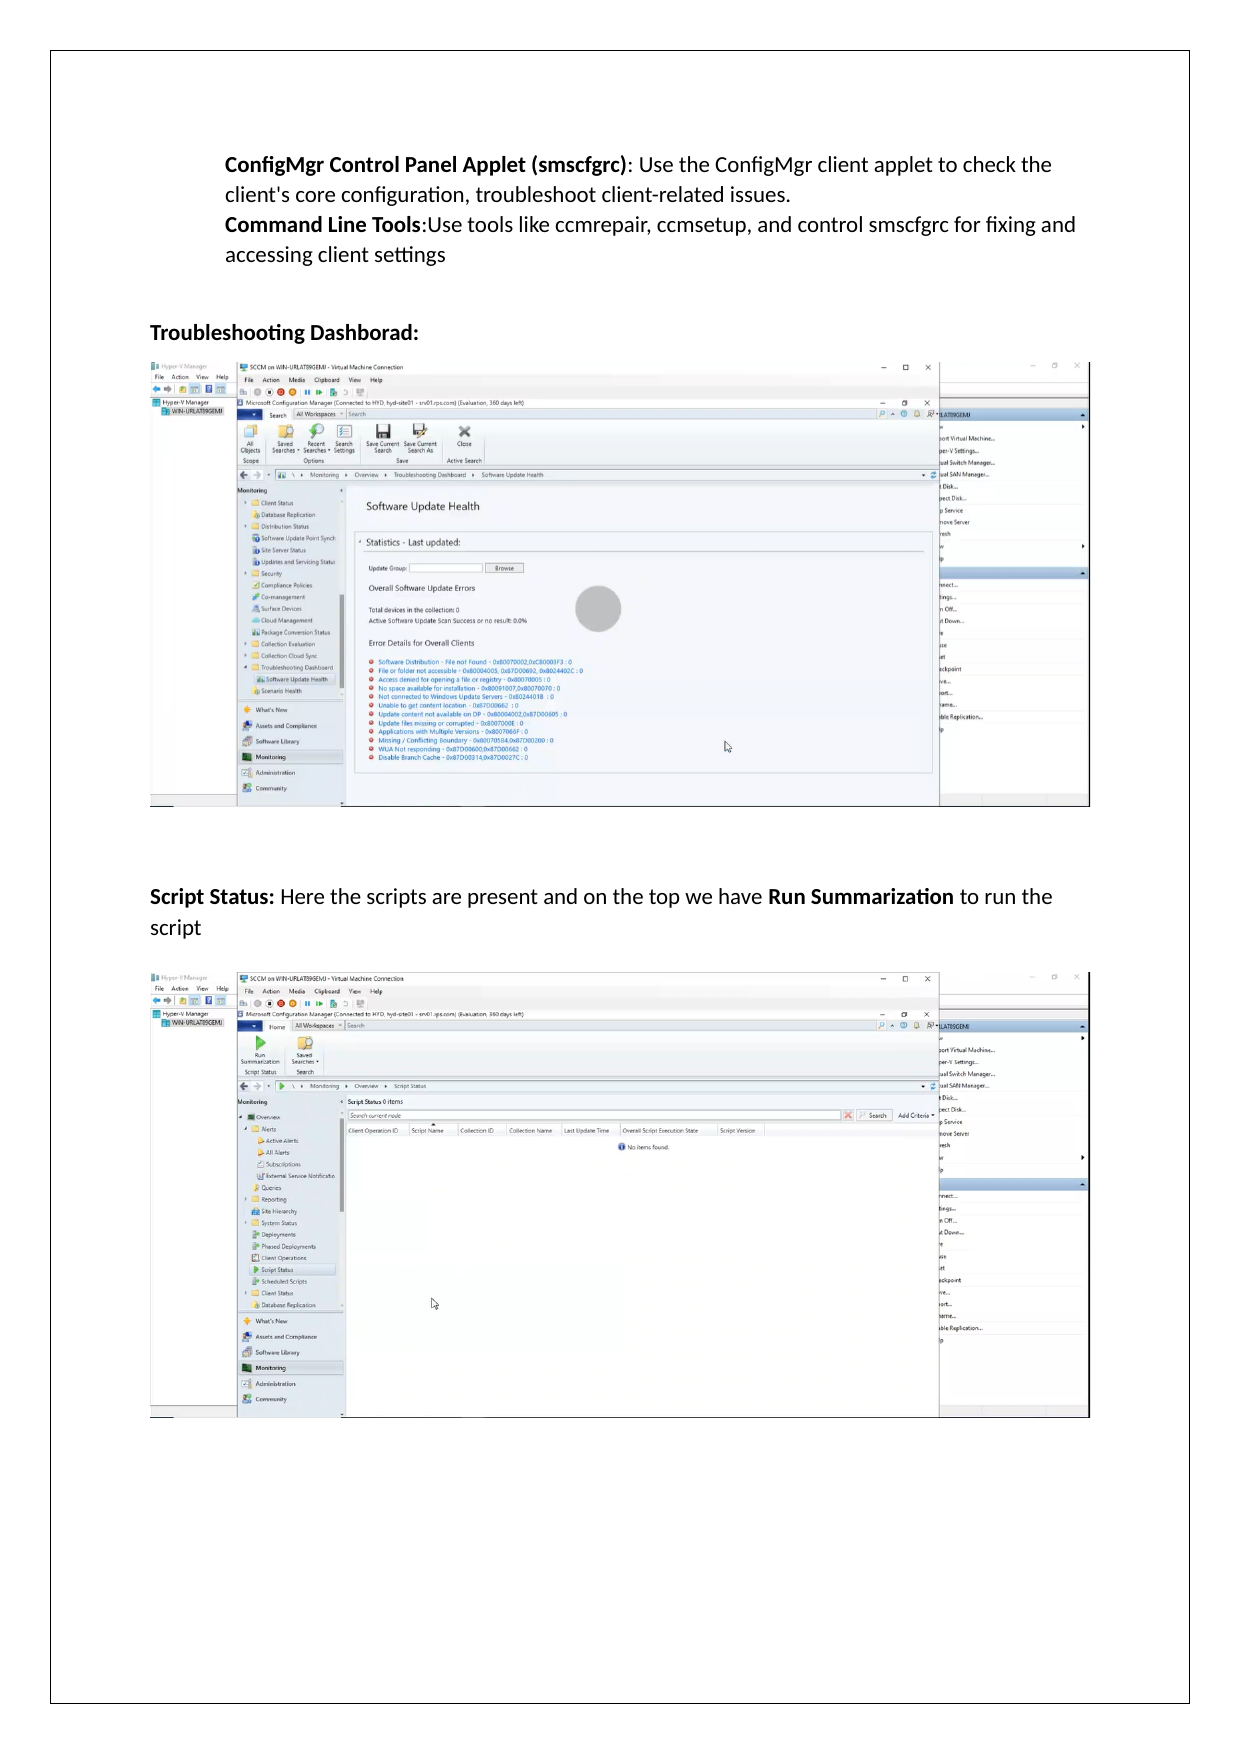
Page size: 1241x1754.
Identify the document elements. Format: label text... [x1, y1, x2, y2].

text Script Status: Here the scripts are present and on the top we have Run Summarization to run the script [150, 882, 1090, 941]
picture [150, 972, 1091, 1418]
text Troubleshooting Dashborad: [150, 318, 1090, 346]
list Command Line Tools:Use tools like ccmrepair, ccmsetup, and control smscfgrc for fixing and accessing client settings [225, 210, 1090, 269]
picture [150, 362, 1091, 807]
list ConfigMgr Control Panel Applet (smscfgrc): Use the ConfigMgr client applet to check the client's core configuration, troubleshoot client-related issues. [225, 150, 1090, 208]
